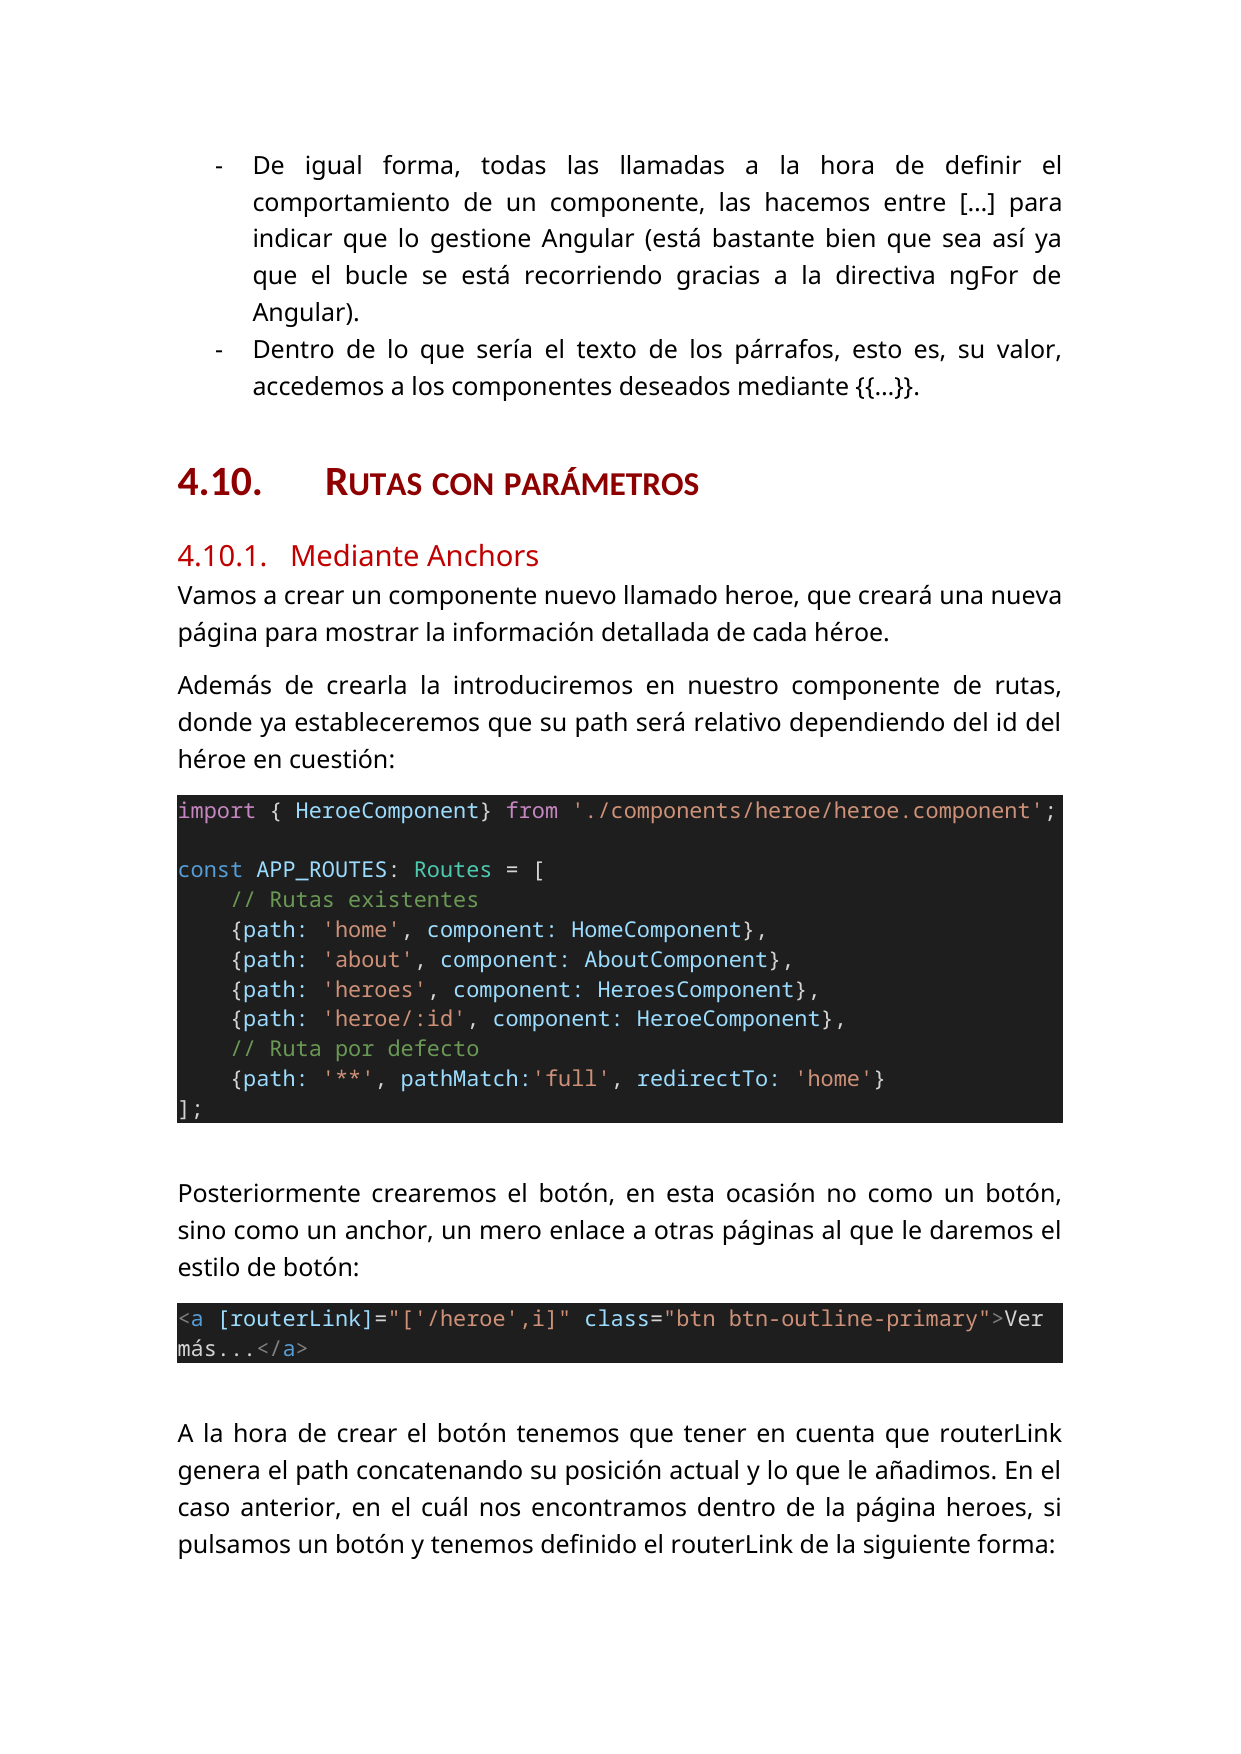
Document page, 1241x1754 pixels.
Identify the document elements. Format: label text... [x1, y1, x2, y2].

text <a [routerLink]="['/heroe',i]" class="btn btn-outline-primary">Ver más...</a> [177, 1303, 1063, 1363]
list Dentro de lo que sería el texto de los párrafos, esto es, su valor, accedemos a los componentes deseados mediante {{…}}. [215, 331, 1063, 402]
text // Ruta por defecto [177, 1033, 1063, 1063]
text {path: '**', pathMatch:'full', redirectTo: 'home'} [177, 1063, 1063, 1093]
text A la hora de crear el botón tenemos que tener en cuenta que routerLink genera el path concatenando su posición actual y lo que le añadimos. En el caso anterior, en el cuál nos encontramos dentro de la página heroes, si pulsamos un botón y tenemos definido el routerLink de la siguiente forma: [177, 1416, 1063, 1560]
text {path: 'heroes', component: HeroesComponent}, [177, 974, 1063, 1003]
text ]; [177, 1093, 1063, 1123]
text const APP_ROUTES: Routes = [ [177, 854, 1063, 884]
text import { HeroeComponent} from './components/heroe/heroe.component'; [177, 795, 1063, 825]
text {path: 'home', component: HomeComponent}, [177, 914, 1063, 944]
text Posteriormente crearemos el botón, en esta ocasión no como un botón, sino como un anchor, un mero enlace a otras páginas al que le daremos el estilo de botón: [177, 1176, 1063, 1284]
text Vamos a crear un componente nuevo llamado heroe, que creará una nueva página para mostrar la información detallada de cada héroe. [177, 578, 1063, 648]
text Además de crearla la introduciremos en nuestro componente de rutas, donde ya estableceremos que su path será relativo dependiendo del id del héroe en cuestión: [177, 668, 1063, 776]
subtitle Rutas con parámetros [177, 455, 1063, 506]
subtitle Mediante Anchors [177, 535, 1063, 574]
text // Rutas existentes [177, 884, 1063, 914]
text {path: 'about', component: AboutComponent}, [177, 944, 1063, 974]
text {path: 'heroe/:id', component: HeroeComponent}, [177, 1003, 1063, 1033]
list De igual forma, todas las llamadas a la hora de definir el comportamiento de un componente, las hacemos entre […] para indicar que lo gestione Angular (está bastante bien que sea así ya que el bucle se está recorriendo gracias a la directiva ngFor de Angular). [215, 148, 1063, 329]
